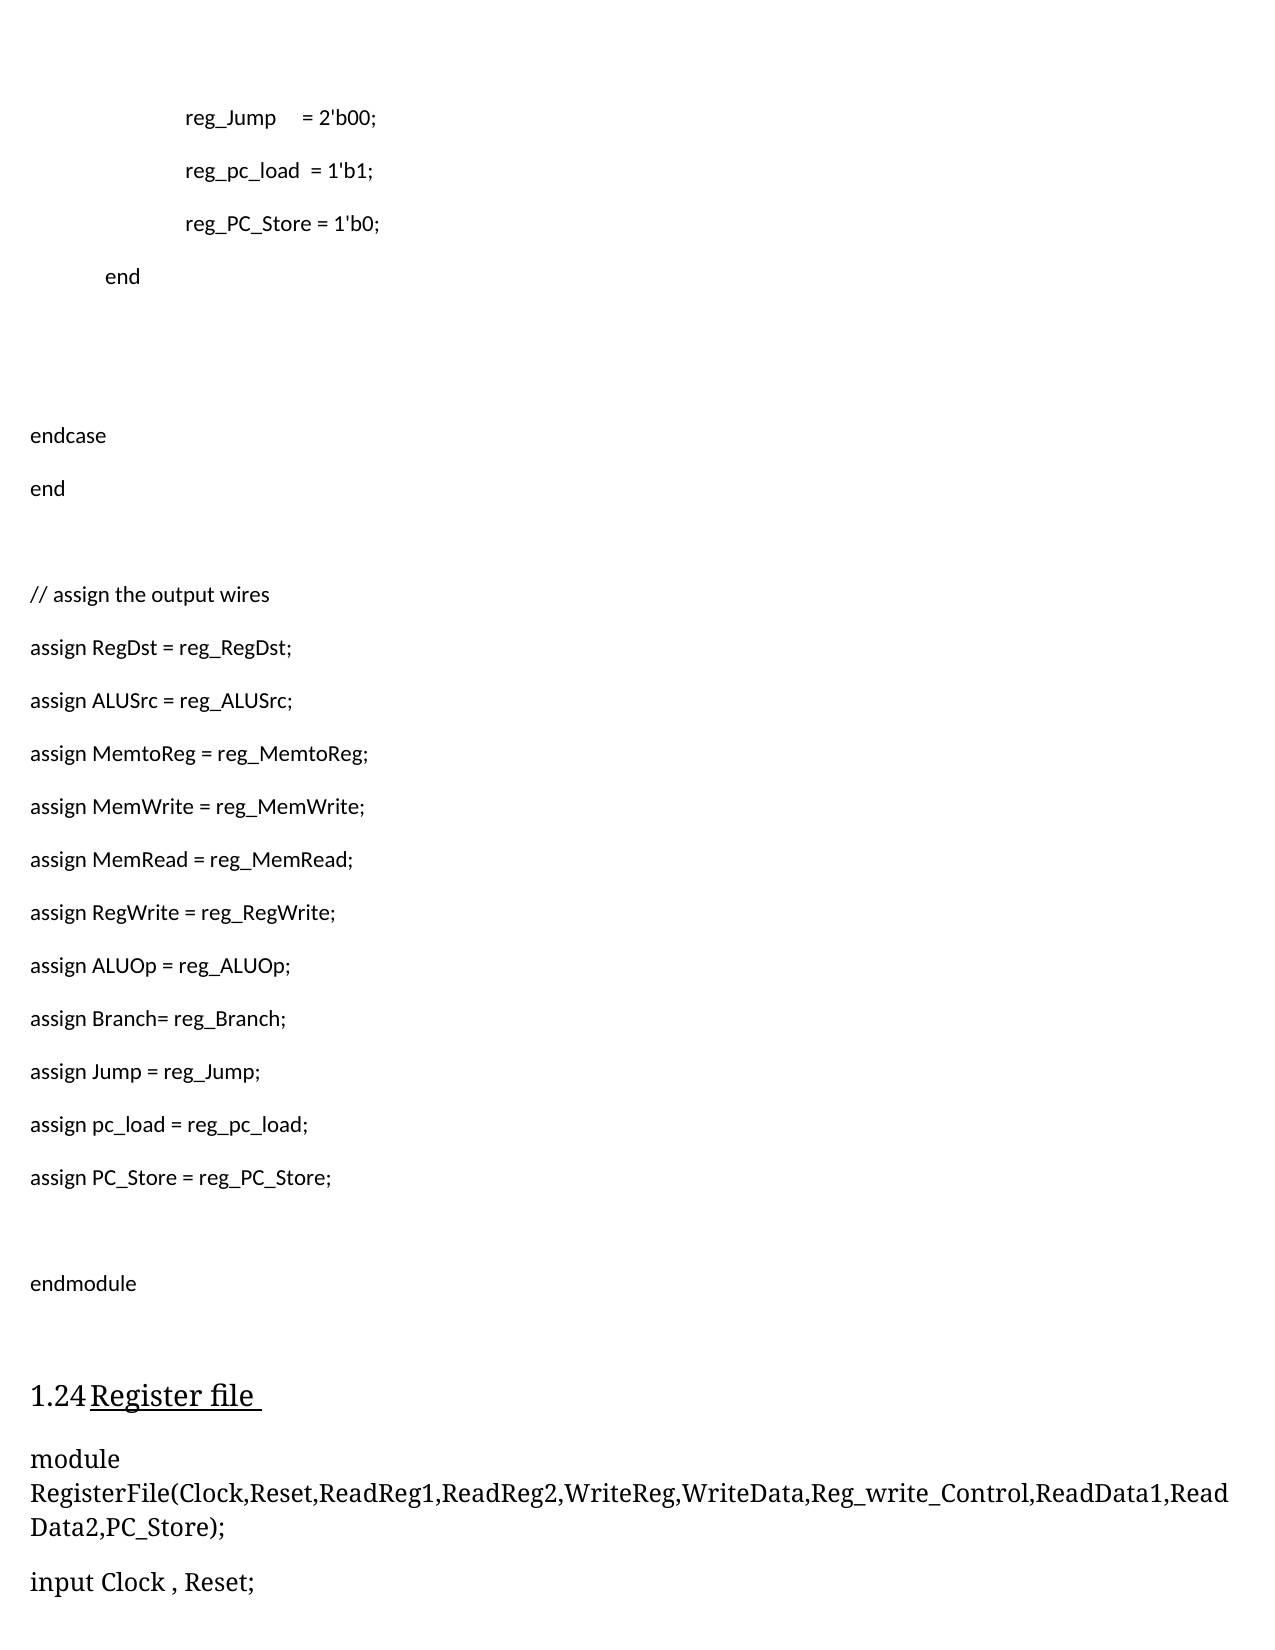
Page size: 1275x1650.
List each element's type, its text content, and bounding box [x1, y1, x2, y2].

text endcase [30, 421, 1245, 449]
text assign PC_Store = reg_PC_Store; [30, 1163, 1245, 1191]
text assign Jump = reg_Jump; [30, 1057, 1245, 1085]
text end [30, 474, 1245, 502]
text module RegisterFile(Clock,Reset,ReadReg1,ReadReg2,WriteReg,WriteData,Reg_write_Control,ReadData1,ReadData2,PC_Store); [30, 1442, 1245, 1544]
text reg_PC_Store = 1'b0; [30, 209, 1245, 237]
text end [30, 262, 1245, 290]
text assign RegDst = reg_RegDst; [30, 633, 1245, 661]
text reg_Jump = 2'b00; [30, 103, 1245, 131]
text assign pc_load = reg_pc_load; [30, 1110, 1245, 1138]
text assign MemWrite = reg_MemWrite; [30, 792, 1245, 820]
text reg_pc_load = 1'b1; [30, 156, 1245, 184]
text input Clock , Reset; [30, 1565, 1245, 1599]
subtitle Register file [30, 1376, 1245, 1415]
text assign Branch= reg_Branch; [30, 1004, 1245, 1032]
text assign ALUSrc = reg_ALUSrc; [30, 686, 1245, 714]
text assign RegWrite = reg_RegWrite; [30, 898, 1245, 926]
text assign ALUOp = reg_ALUOp; [30, 951, 1245, 979]
text assign MemtoReg = reg_MemtoReg; [30, 739, 1245, 767]
text endmodule [30, 1269, 1245, 1297]
text // assign the output wires [30, 580, 1245, 608]
text assign MemRead = reg_MemRead; [30, 845, 1245, 873]
